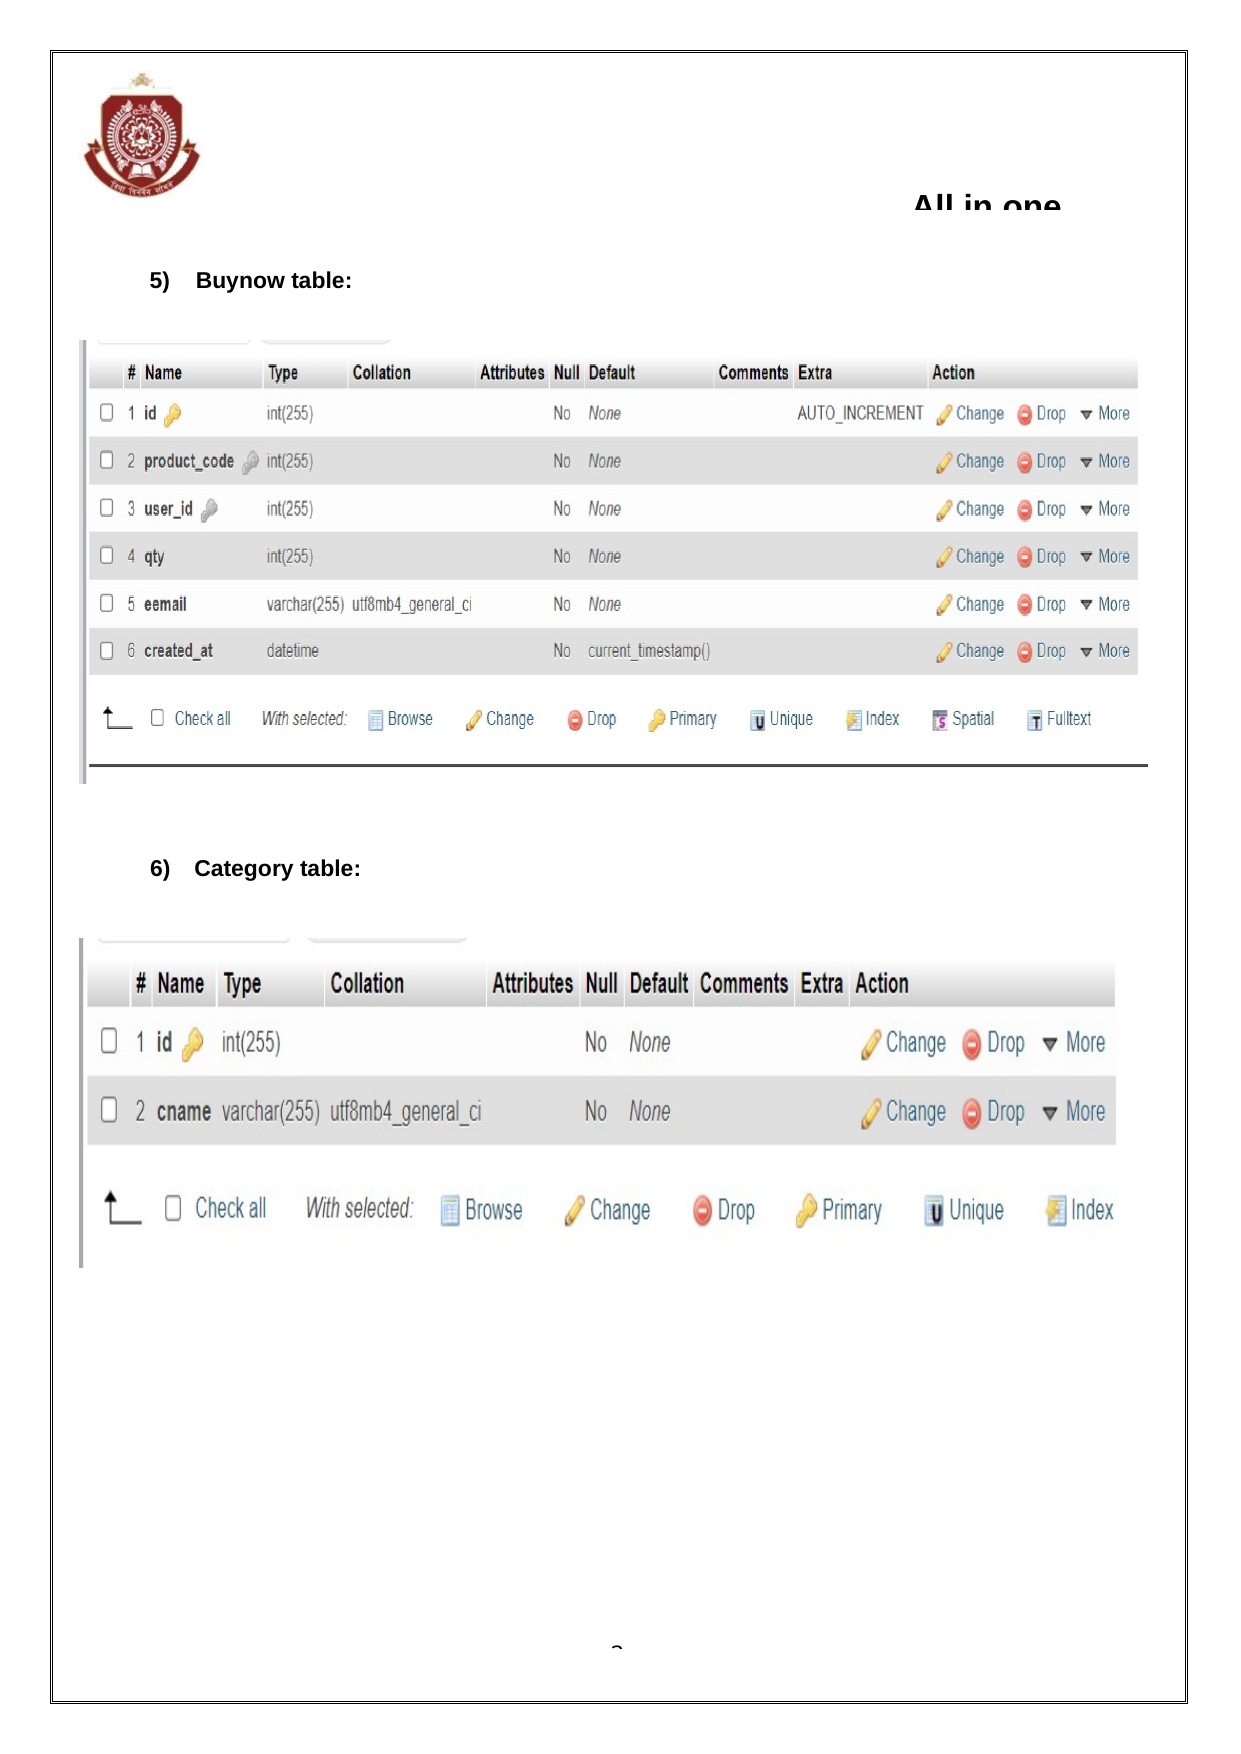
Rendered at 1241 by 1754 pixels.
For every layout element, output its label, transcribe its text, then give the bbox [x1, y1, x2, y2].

list Category table: [150, 855, 1185, 881]
picture [79, 340, 1148, 784]
picture [79, 70, 207, 198]
list Buynow table: [149, 267, 1185, 293]
picture [79, 938, 1117, 1268]
